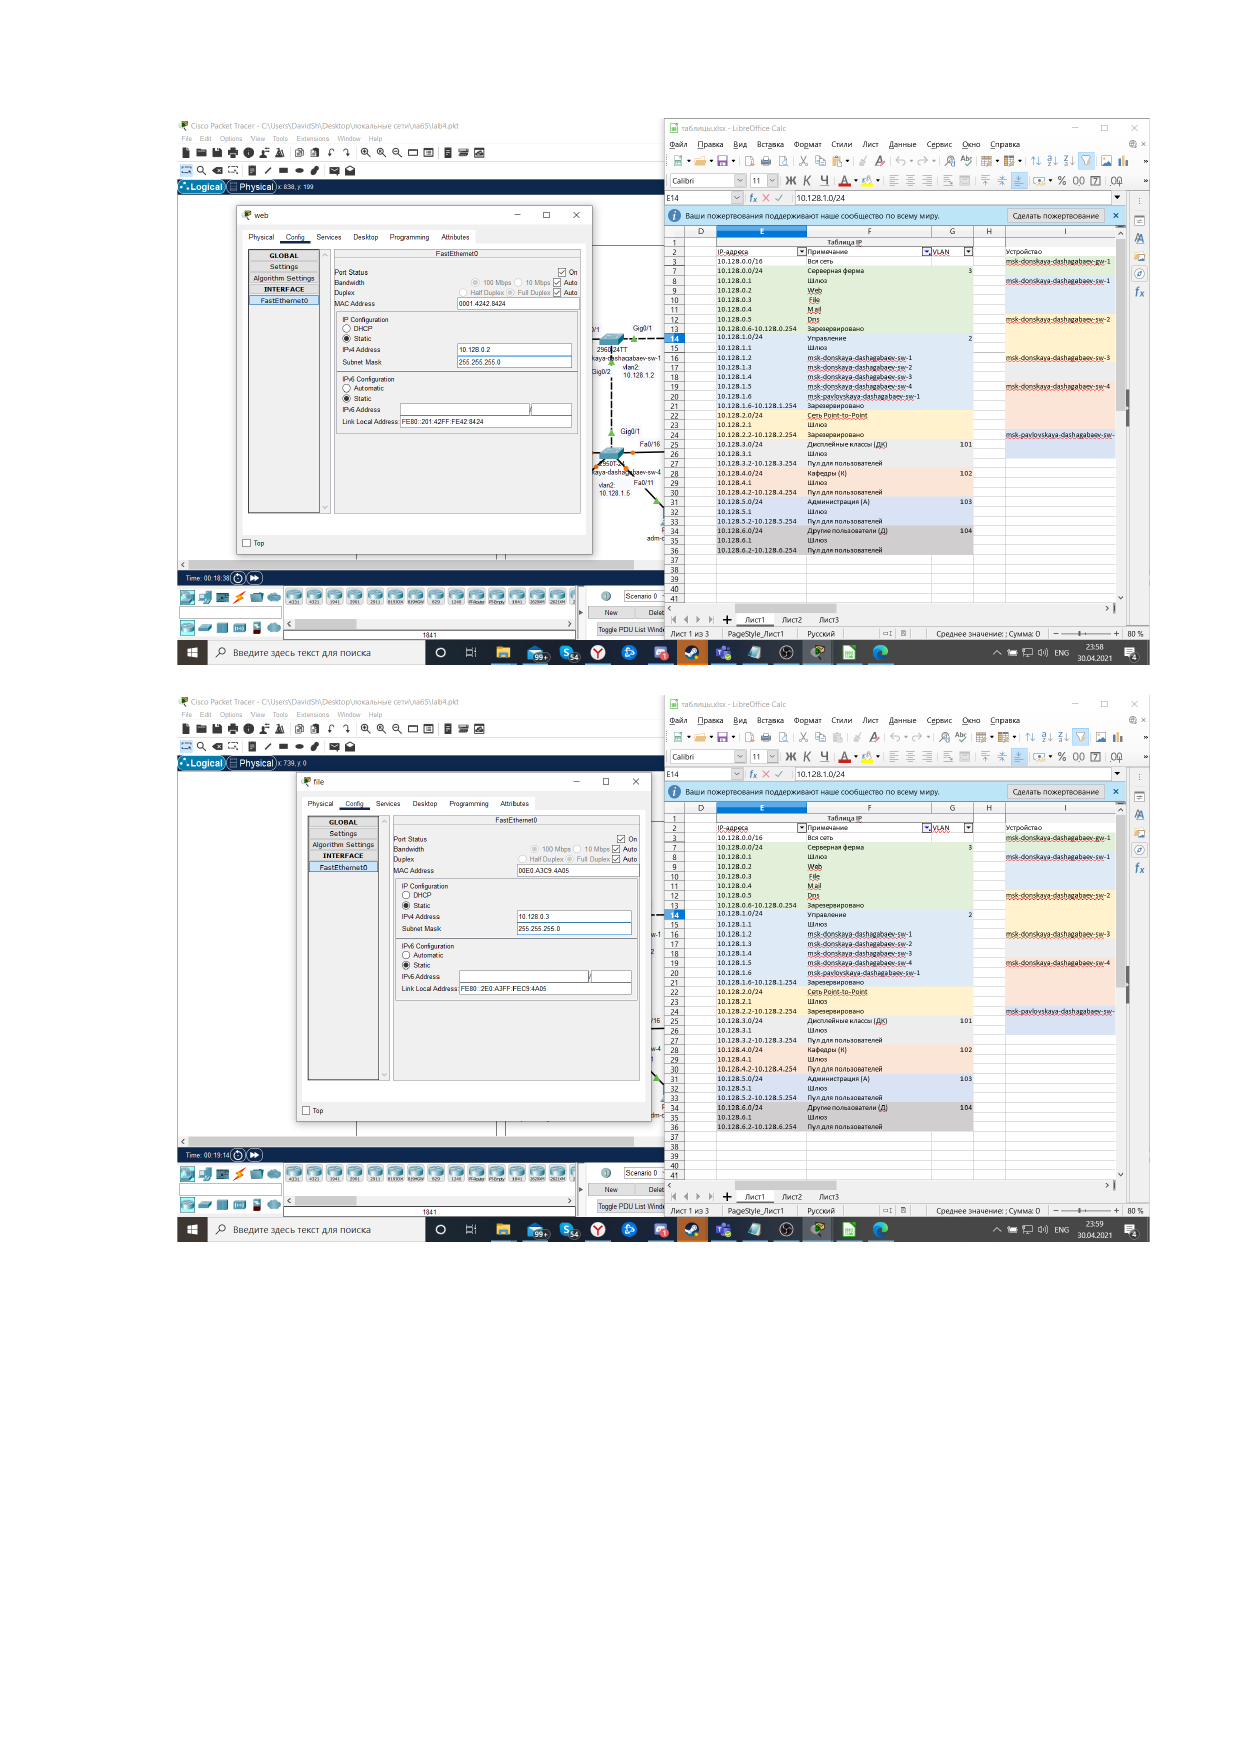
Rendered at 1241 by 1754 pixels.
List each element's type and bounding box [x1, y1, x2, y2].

picture [177, 118, 1150, 665]
picture [203, 760, 211, 768]
picture [177, 695, 1150, 1242]
